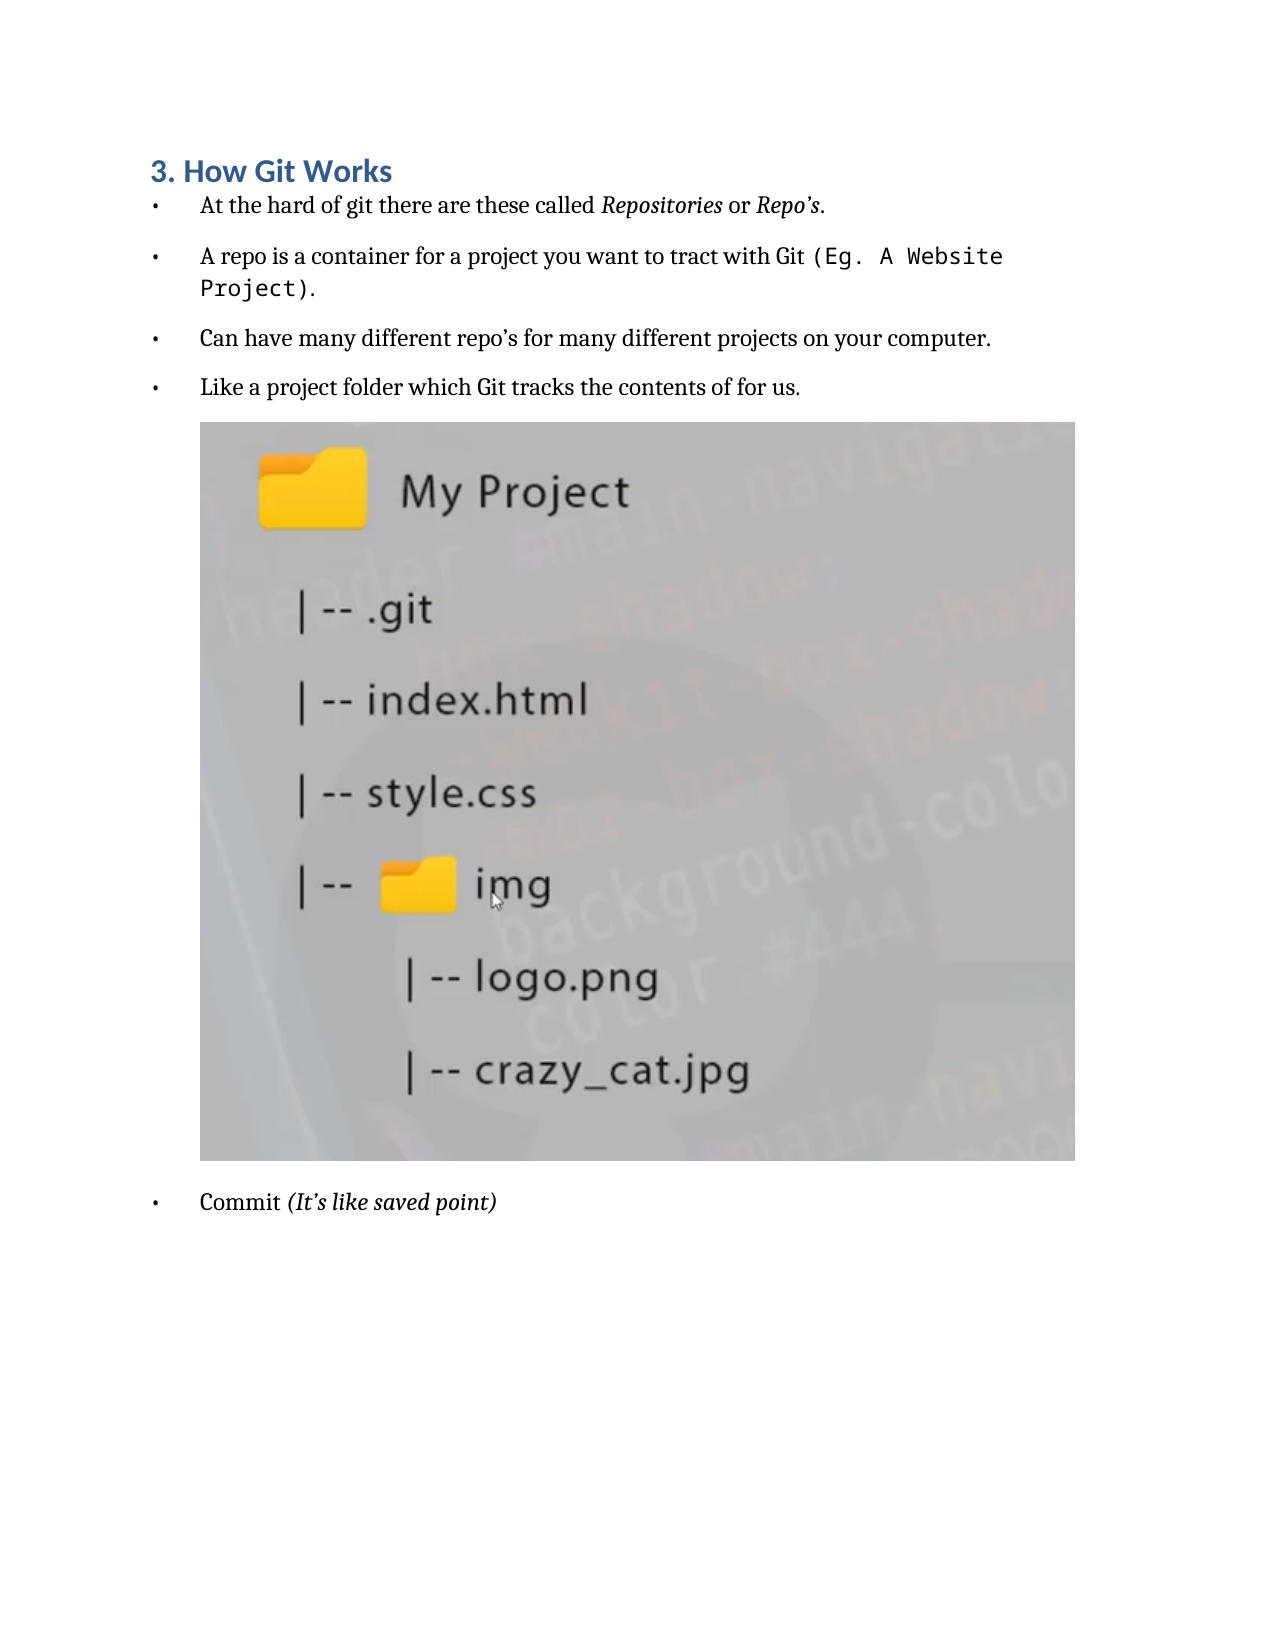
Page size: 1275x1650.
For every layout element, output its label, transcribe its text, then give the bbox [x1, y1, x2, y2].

list Like a project folder which Git tracks the contents of for us. [150, 373, 1125, 402]
list Commit (It’s like saved point) [150, 1187, 1125, 1216]
subtitle 3. How Git Works [150, 150, 1125, 191]
picture [200, 422, 1075, 1161]
list At the hard of git there are these called Repositories or Repo’s. [150, 191, 1125, 219]
list A repo is a container for a project you want to tract with Git (Eg. A Website Project). [150, 240, 1125, 303]
list Can have many different repo’s for many different projects on your computer. [150, 324, 1125, 352]
